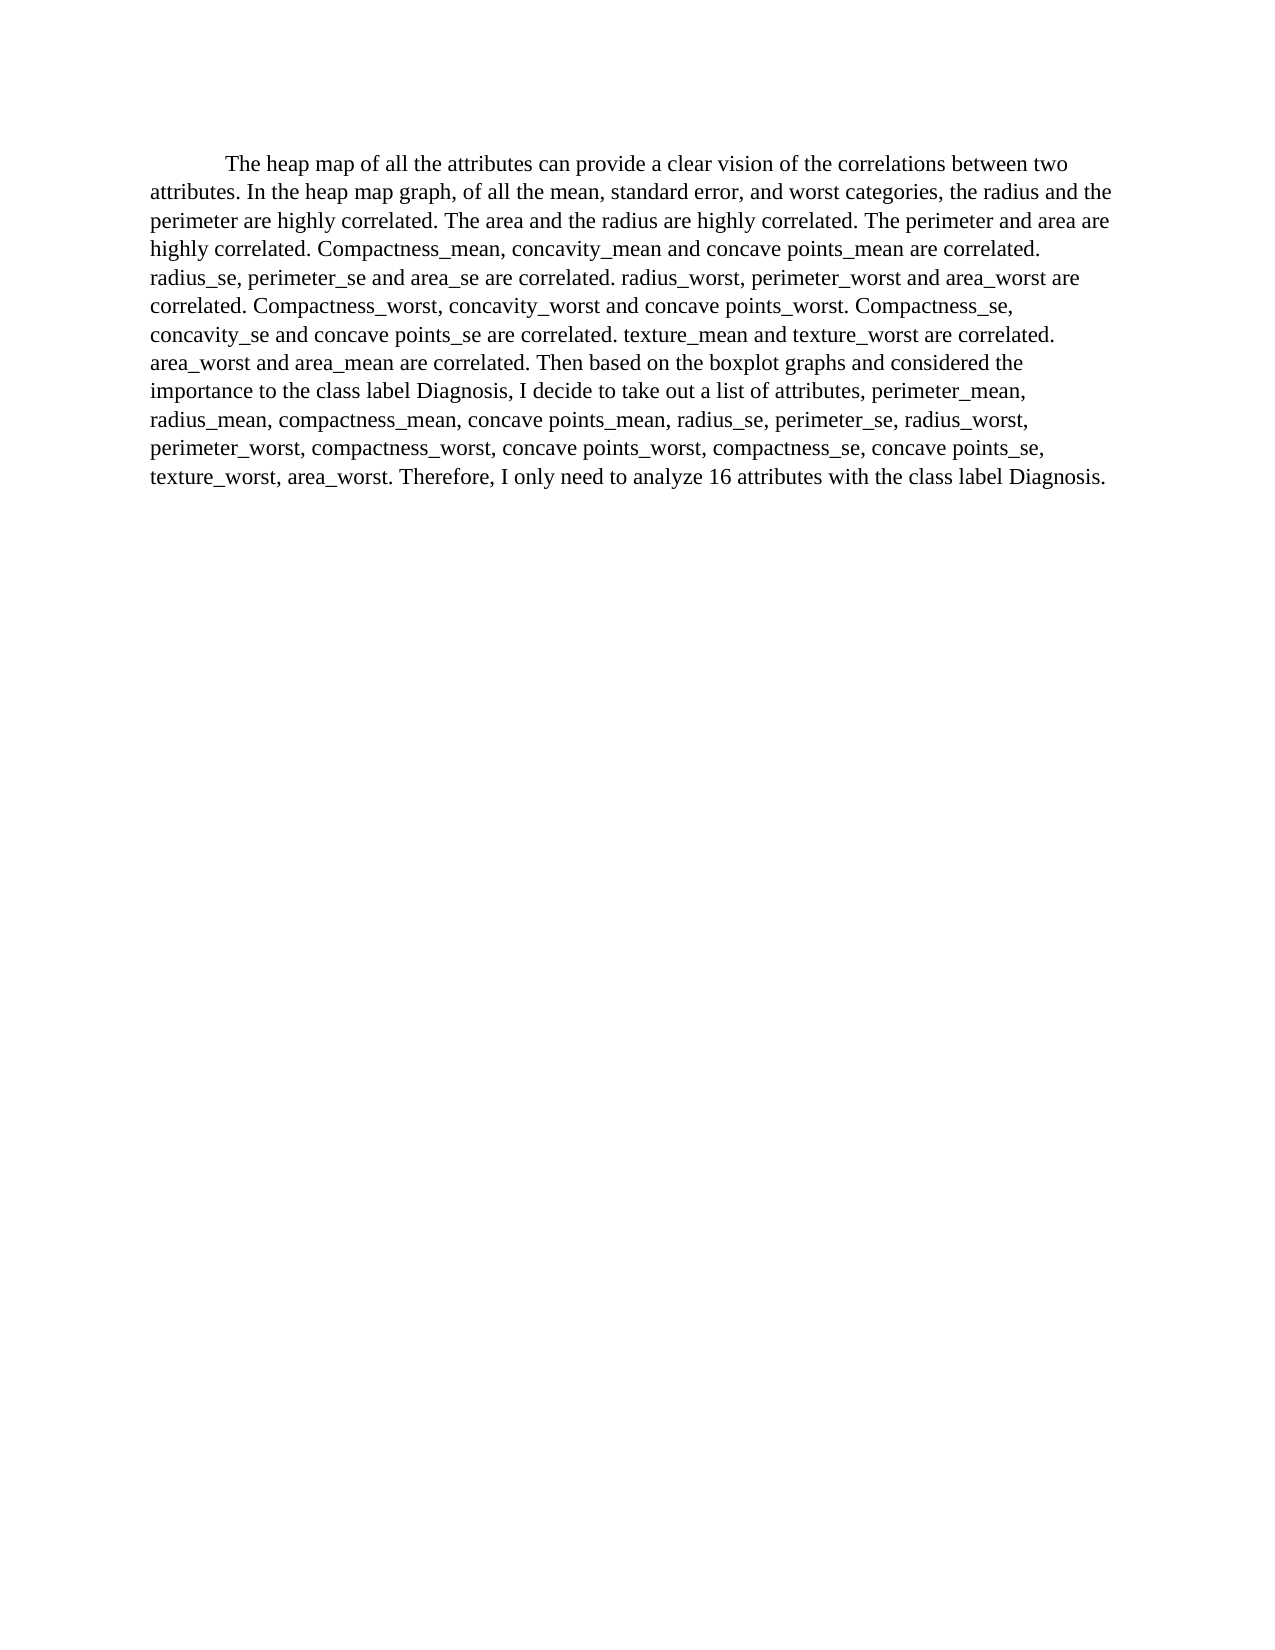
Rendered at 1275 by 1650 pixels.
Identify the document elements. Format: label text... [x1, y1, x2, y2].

text The heap map of all the attributes can provide a clear vision of the correlations between two attributes. In the heap map graph, of all the mean, standard error, and worst categories, the radius and the perimeter are highly correlated. The area and the radius are highly correlated. The perimeter and area are highly correlated. Compactness_mean, concavity_mean and concave points_mean are correlated. radius_se, perimeter_se and area_se are correlated. radius_worst, perimeter_worst and area_worst are correlated. Compactness_worst, concavity_worst and concave points_worst. Compactness_se, concavity_se and concave points_se are correlated. texture_mean and texture_worst are correlated. area_worst and area_mean are correlated. Then based on the boxplot graphs and considered the importance to the class label Diagnosis, I decide to take out a list of attributes, perimeter_mean, radius_mean, compactness_mean, concave points_mean, radius_se, perimeter_se, radius_worst, perimeter_worst, compactness_worst, concave points_worst, compactness_se, concave points_se, texture_worst, area_worst. Therefore, I only need to analyze 16 attributes with the class label Diagnosis. [150, 150, 1125, 489]
